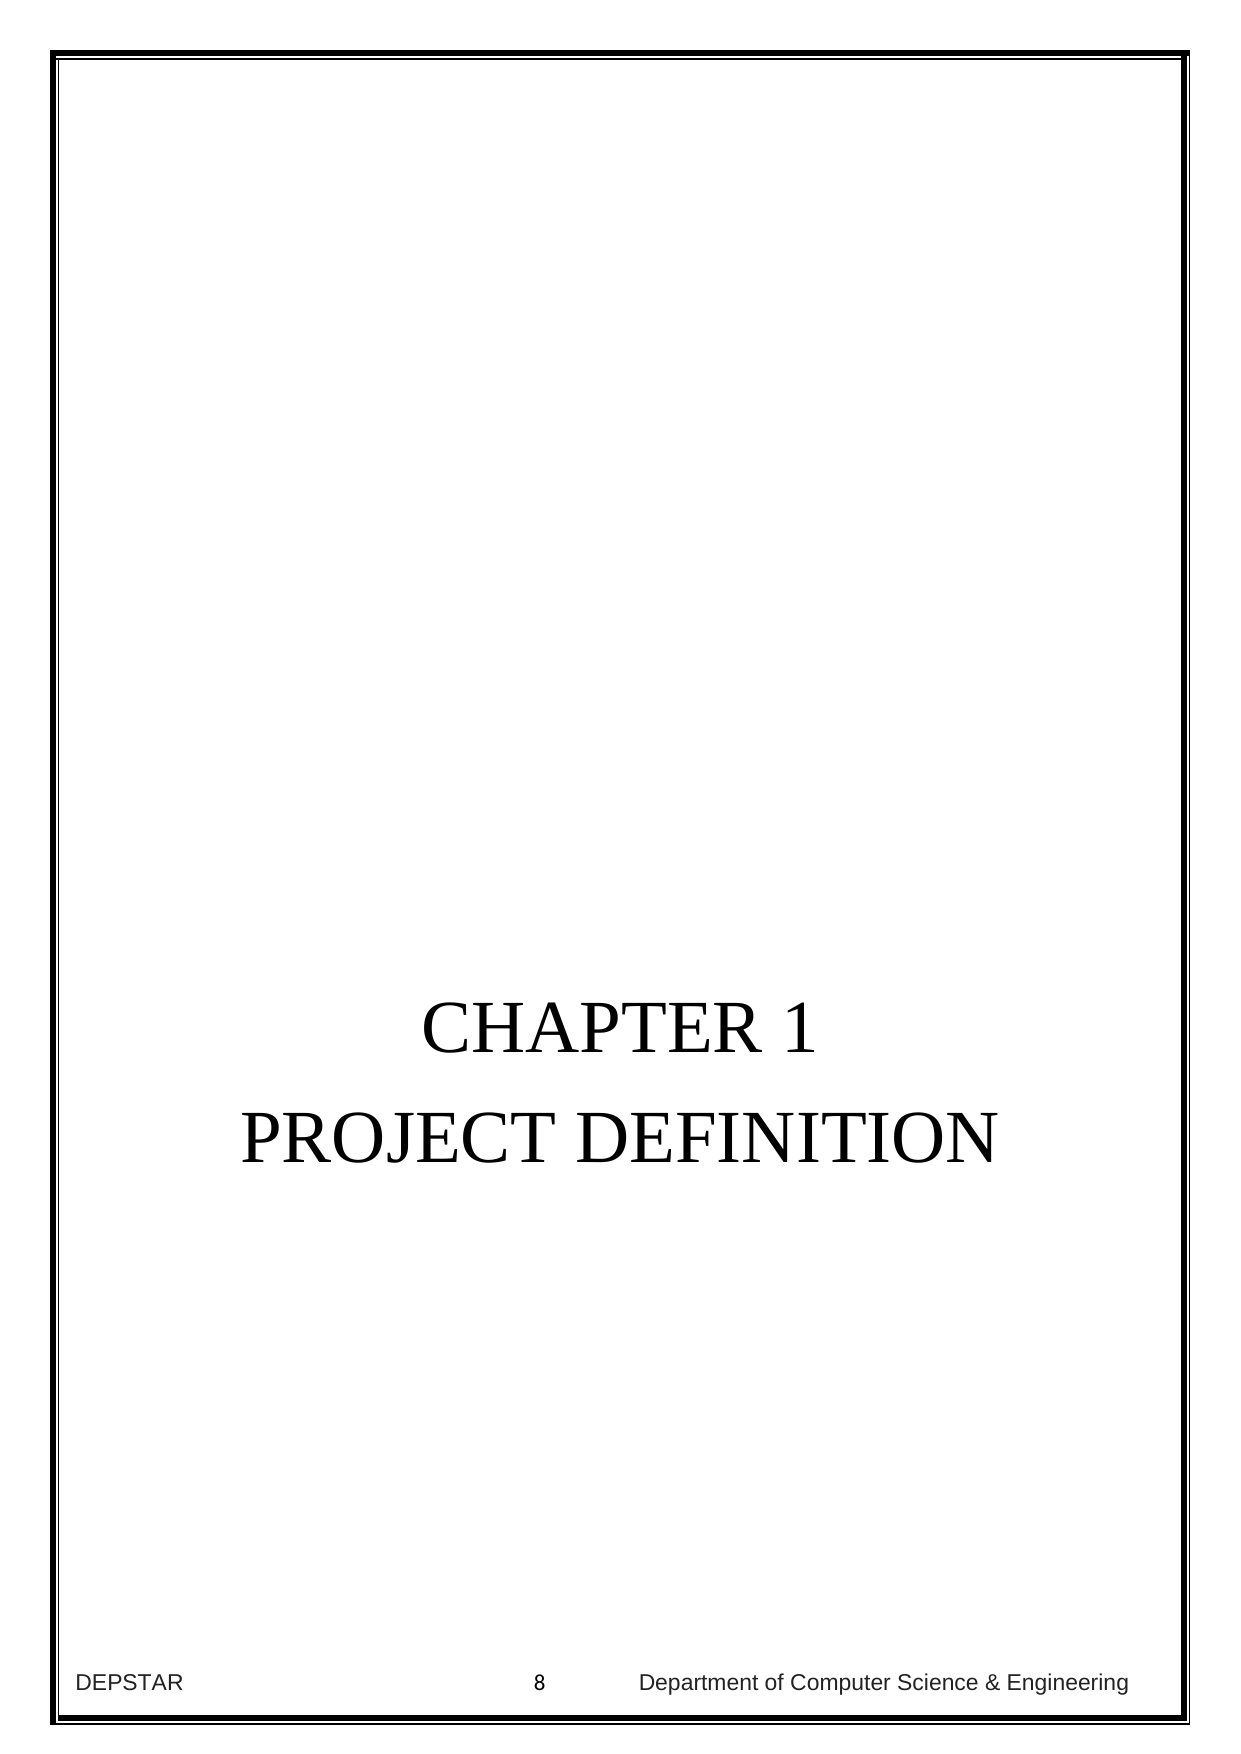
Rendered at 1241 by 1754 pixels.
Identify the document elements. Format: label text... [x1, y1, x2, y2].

text PROJECT DEFINITION [75, 1092, 1165, 1178]
text CHAPTER 1 [75, 982, 1165, 1069]
